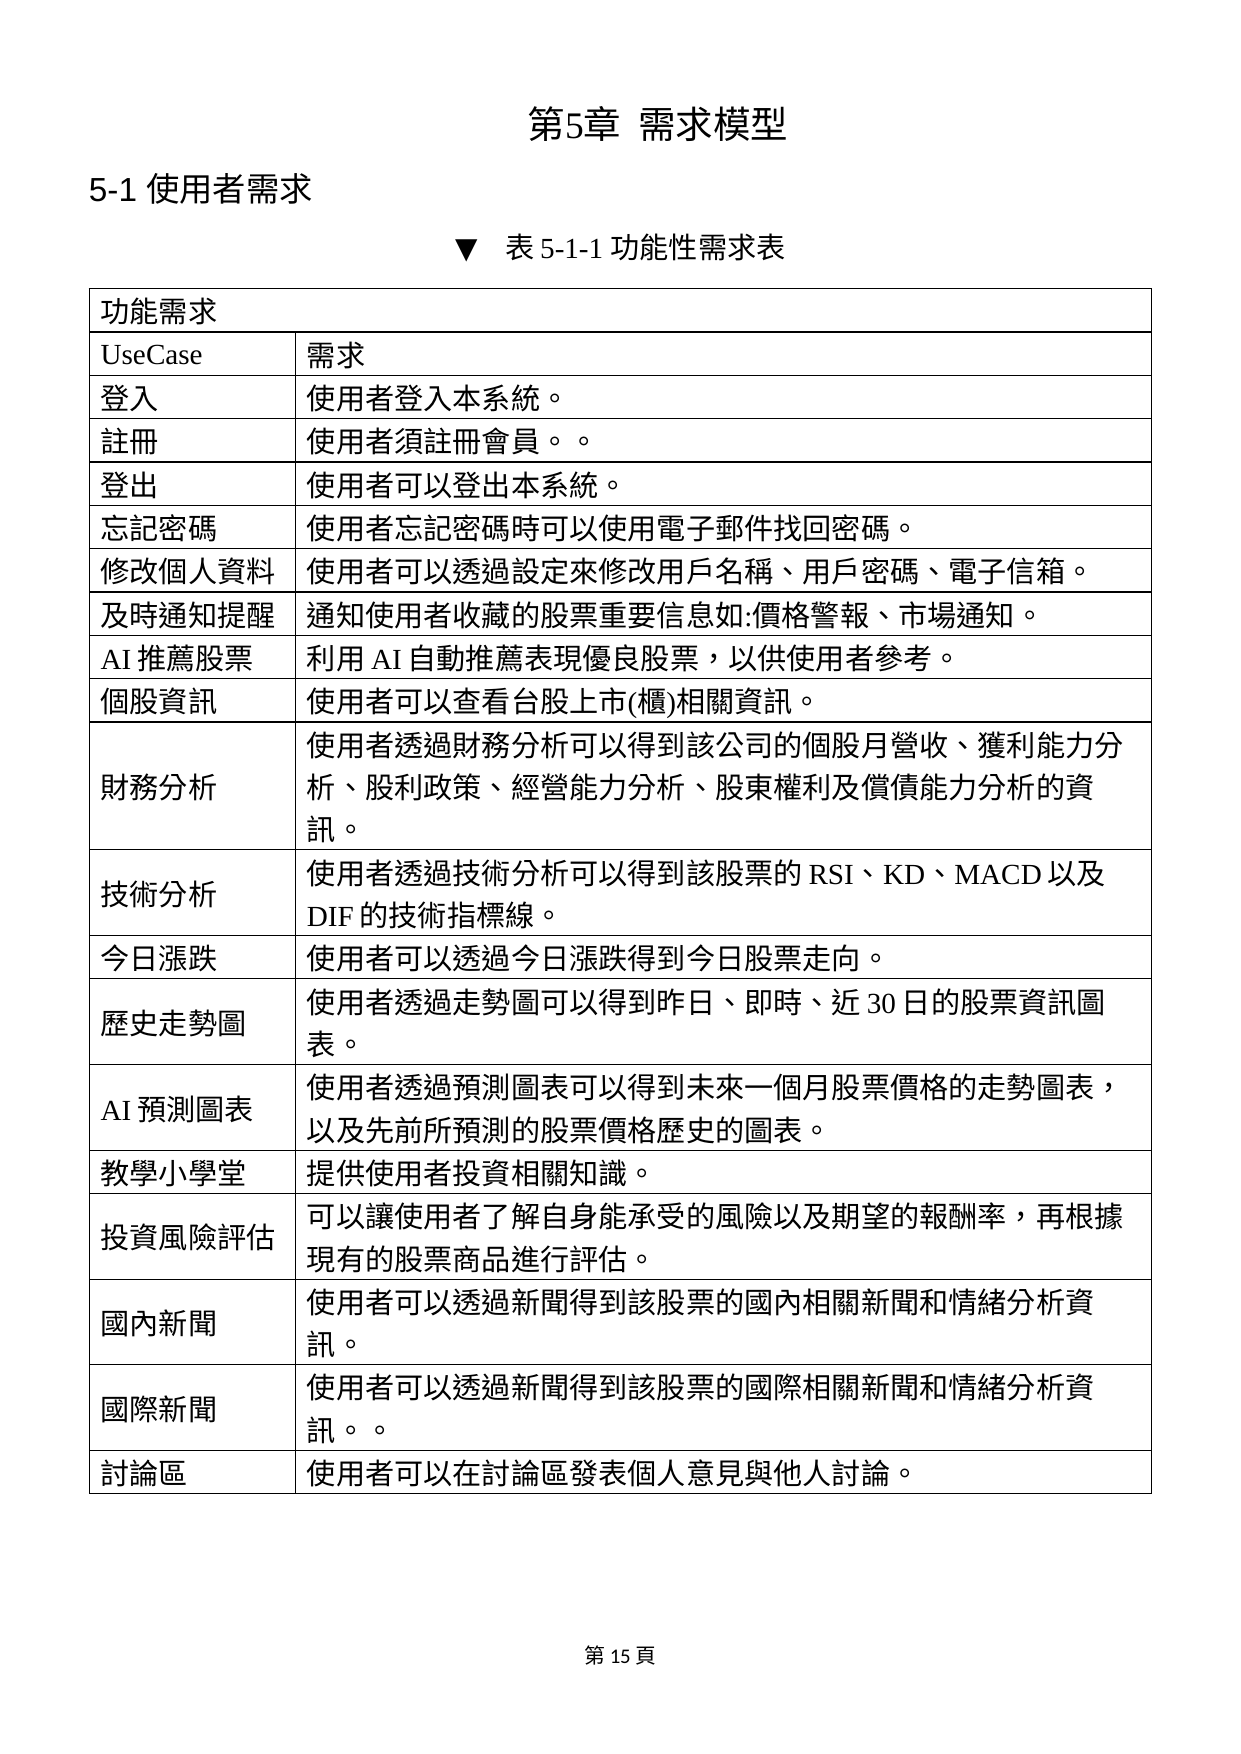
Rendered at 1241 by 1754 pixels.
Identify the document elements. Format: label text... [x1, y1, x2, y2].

subtitle 需求模型 [89, 95, 1152, 149]
table_cell 使用者忘記密碼時可以使用電子郵件找回密碼。 [296, 506, 1151, 548]
table_cell 歷史走勢圖 [90, 979, 295, 1064]
table_cell 註冊 [90, 419, 295, 461]
table_cell 提供使用者投資相關知識。 [296, 1151, 1151, 1193]
table_cell 使用者可以透過新聞得到該股票的國際相關新聞和情緒分析資訊。。 [296, 1365, 1151, 1450]
table_cell 使用者透過財務分析可以得到該公司的個股月營收、獲利能力分析、股利政策、經營能力分析、股東權利及償債能力分析的資訊。 [296, 723, 1151, 849]
subtitle 使用者需求 [89, 149, 1152, 224]
table_cell 討論區 [90, 1451, 295, 1493]
table_cell 使用者透過預測圖表可以得到未來一個月股票價格的走勢圖表，以及先前所預測的股票價格歷史的圖表。 [296, 1065, 1151, 1149]
table_cell 使用者透過走勢圖可以得到昨日、即時、近30日的股票資訊圖表。 [296, 979, 1151, 1064]
table_cell 國內新聞 [90, 1280, 295, 1364]
table_cell 使用者可以透過今日漲跌得到今日股票走向。 [296, 936, 1151, 978]
table_cell 使用者可以在討論區發表個人意見與他人討論。 [296, 1451, 1151, 1493]
table_cell 使用者可以透過設定來修改用戶名稱、用戶密碼、電子信箱。 [296, 549, 1151, 591]
table_cell AI預測圖表 [90, 1065, 295, 1149]
table_cell 使用者可以透過新聞得到該股票的國內相關新聞和情緒分析資訊。 [296, 1280, 1151, 1364]
table_cell 使用者可以登出本系統。 [296, 463, 1151, 505]
table_cell 通知使用者收藏的股票重要信息如:價格警報、市場通知。 [296, 593, 1151, 635]
table_cell AI推薦股票 [90, 636, 295, 678]
table_cell 使用者透過技術分析可以得到該股票的RSI、KD、MACD以及DIF的技術指標線。 [296, 850, 1151, 935]
table_cell 使用者可以查看台股上市(櫃)相關資訊。 [296, 679, 1151, 721]
table_cell 財務分析 [90, 723, 295, 849]
table_cell 登出 [90, 463, 295, 505]
table_cell 使用者須註冊會員。。 [296, 419, 1151, 461]
text 表5-1-1 功能性需求表 [89, 224, 1152, 267]
table_cell UseCase [90, 333, 295, 375]
table_cell 忘記密碼 [90, 506, 295, 548]
table_cell 國際新聞 [90, 1365, 295, 1450]
table_cell 個股資訊 [90, 679, 295, 721]
table_cell 今日漲跌 [90, 936, 295, 978]
table_header 功能需求 [90, 289, 1151, 331]
table_cell 登入 [90, 376, 295, 418]
table_cell 投資風險評估 [90, 1194, 295, 1278]
table_cell 教學小學堂 [90, 1151, 295, 1193]
table_cell 技術分析 [90, 850, 295, 935]
table_cell 利用AI自動推薦表現優良股票，以供使用者參考。 [296, 636, 1151, 678]
table_cell 需求 [296, 333, 1151, 375]
table_cell 可以讓使用者了解自身能承受的風險以及期望的報酬率，再根據現有的股票商品進行評估。 [296, 1194, 1151, 1278]
table_cell 修改個人資料 [90, 549, 295, 591]
table_cell 及時通知提醒 [90, 593, 295, 635]
table_cell 使用者登入本系統。 [296, 376, 1151, 418]
